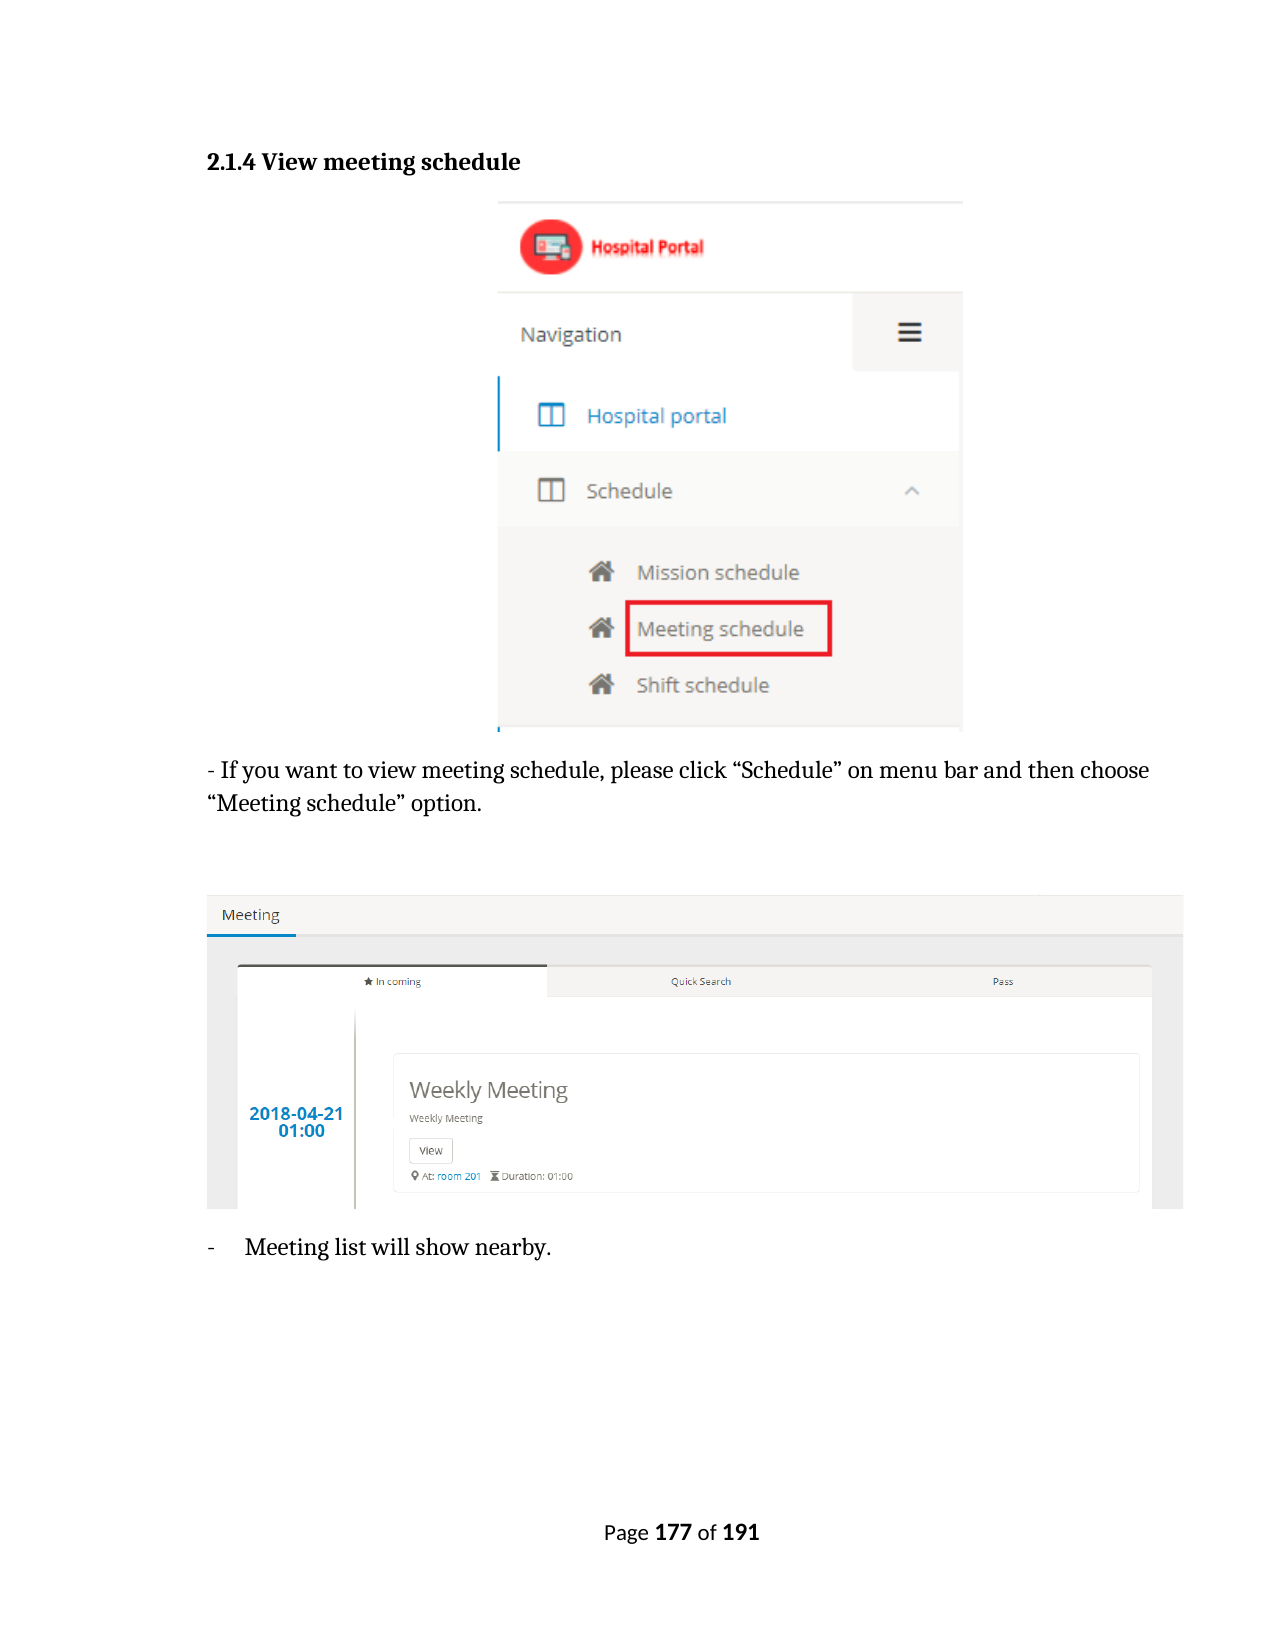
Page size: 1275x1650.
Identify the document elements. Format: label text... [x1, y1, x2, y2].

text - If you want to view meeting schedule, please click “Schedule” on menu bar and then choose “Meeting schedule” option. [207, 756, 1157, 818]
picture [497, 201, 963, 732]
text 2.1.4 View meeting schedule [207, 148, 1157, 176]
picture [206, 894, 1184, 1209]
list Meeting list will show nearby. [207, 1233, 1157, 1262]
